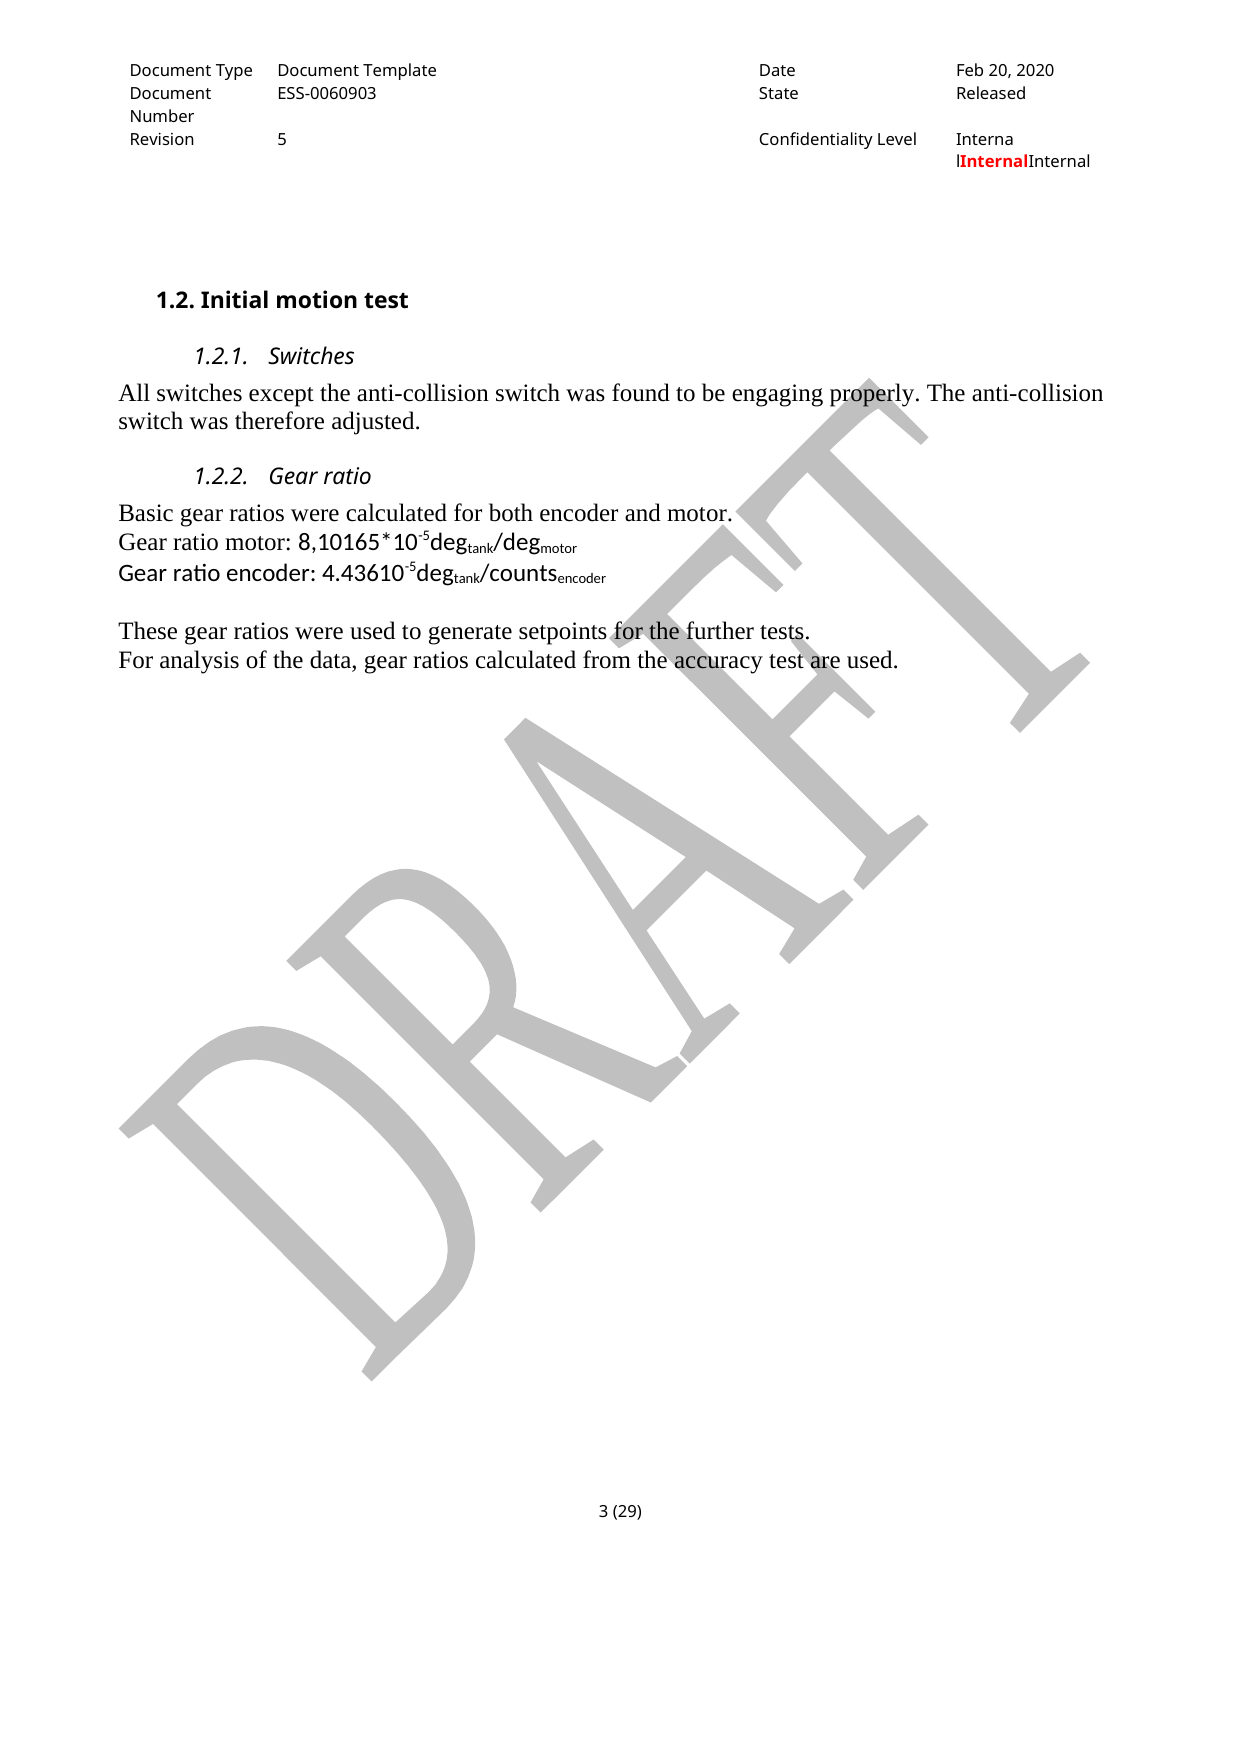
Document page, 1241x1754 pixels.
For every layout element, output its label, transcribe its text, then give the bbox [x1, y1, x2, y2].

text For analysis of the data, gear ratios calculated from the accuracy test are used. [118, 645, 1122, 674]
text Gear ratio motor: 8,10165*10-5degtank/degmotor [118, 526, 1122, 557]
subtitle Switches [193, 340, 1122, 371]
subtitle Initial motion test [156, 284, 1122, 315]
text Gear ratio encoder: 4.43610-5degtank/countsencoder [118, 557, 1122, 587]
text These gear ratios were used to generate setpoints for the further tests. [118, 616, 1122, 645]
text Basic gear ratios were calculated for both encoder and motor. [118, 498, 1122, 526]
text All switches except the anti-collision switch was found to be engaging properly. The anti-collision switch was therefore adjusted. [118, 378, 1122, 435]
subtitle Gear ratio [193, 460, 1122, 491]
